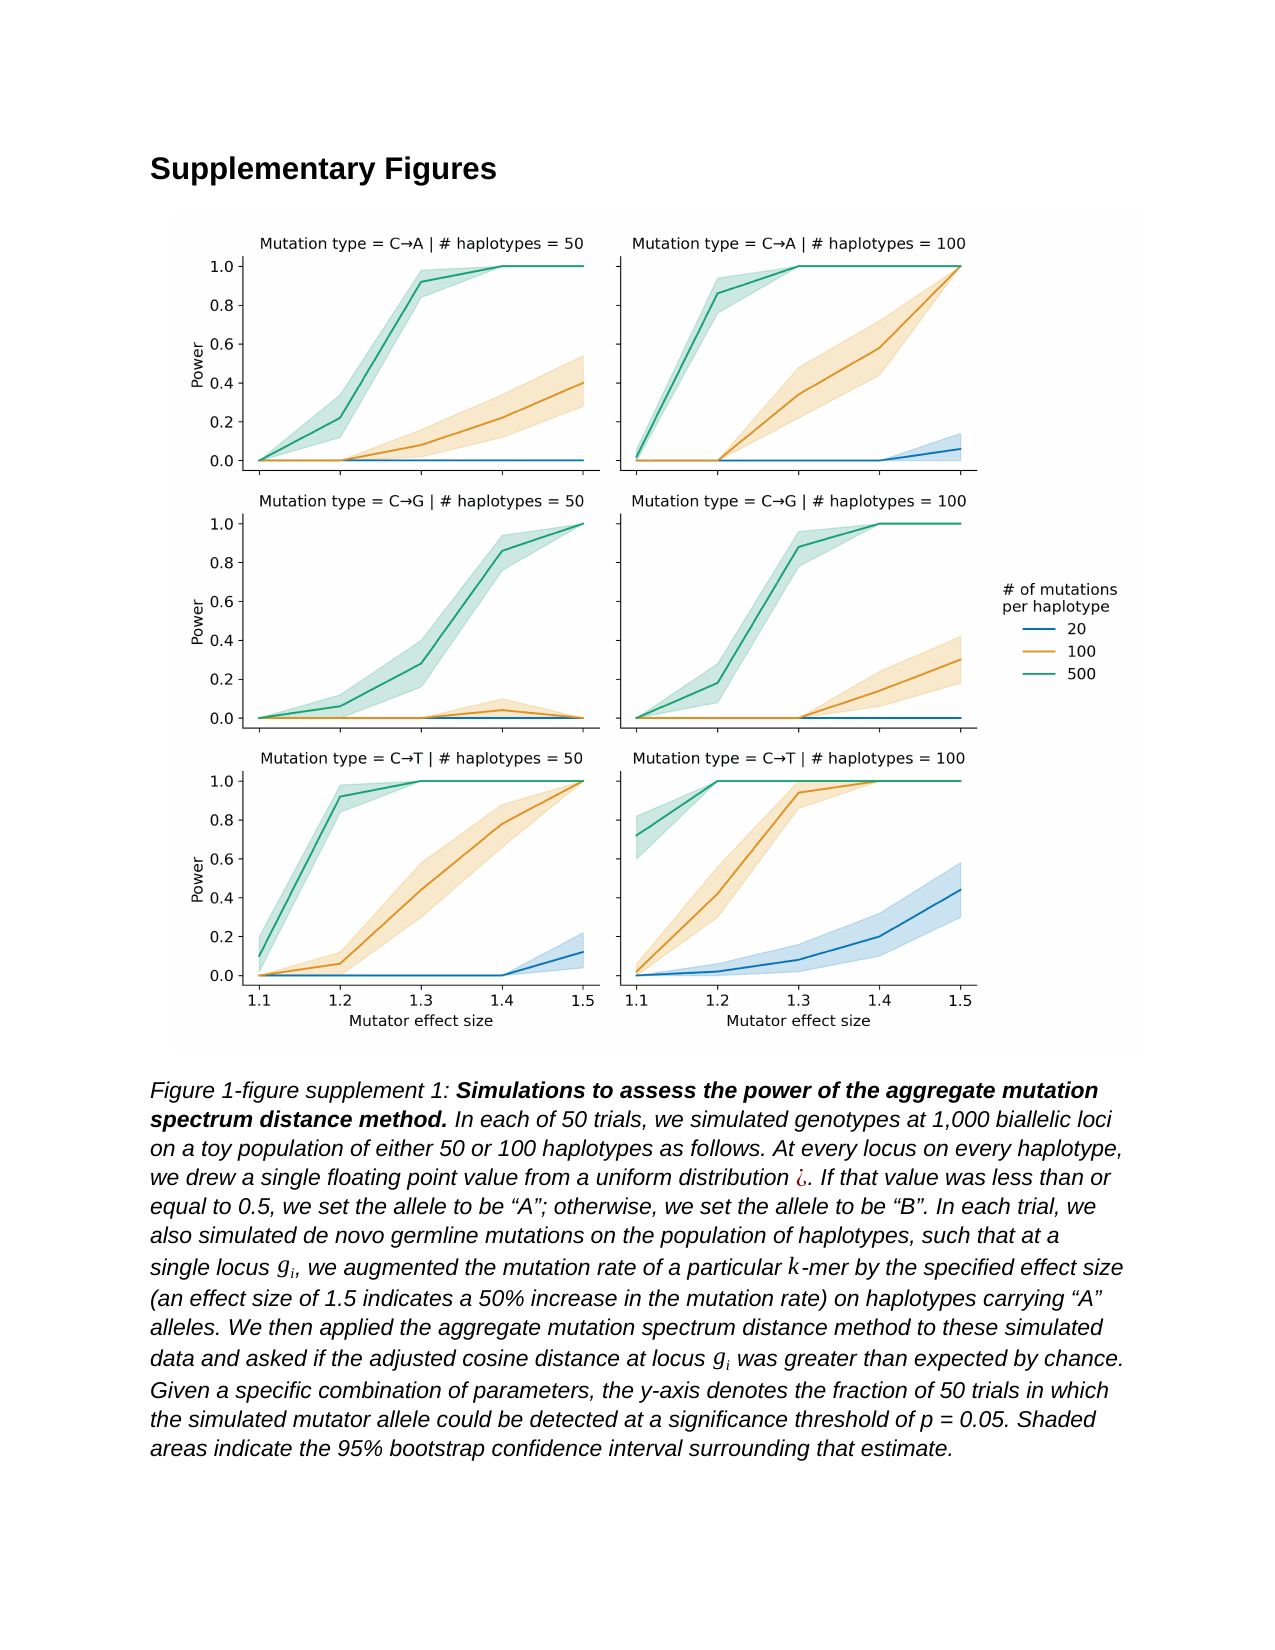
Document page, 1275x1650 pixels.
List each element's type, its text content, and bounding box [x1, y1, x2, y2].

text Figure 1-figure supplement 1: Simulations to assess the power of the aggregate mutation spectrum distance method. In each of 50 trials, we simulated genotypes at 1,000 biallelic loci on a toy population of either 50 or 100 haplotypes as follows. At every locus on every haplotype, we drew a single floating point value from a uniform distribution . If that value was less than or equal to 0.5, we set the allele to be “A”; otherwise, we set the allele to be “B”. In each trial, we also simulated de novo germline mutations on the population of haplotypes, such that at a single locus , we augmented the mutation rate of a particular -mer by the specified effect size (an effect size of 1.5 indicates a 50% increase in the mutation rate) on haplotypes carrying “A” alleles. We then applied the aggregate mutation spectrum distance method to these simulated data and asked if the adjusted cosine distance at locus was greater than expected by chance. Given a specific combination of parameters, the y-axis denotes the fraction of 50 trials in which the simulated mutator allele could be detected at a significance threshold of p = 0.05. Shaded areas indicate the 95% bootstrap confidence interval surrounding that estimate. [150, 1077, 1125, 1461]
subtitle Supplementary Figures [150, 150, 1125, 186]
picture [168, 214, 1144, 1050]
